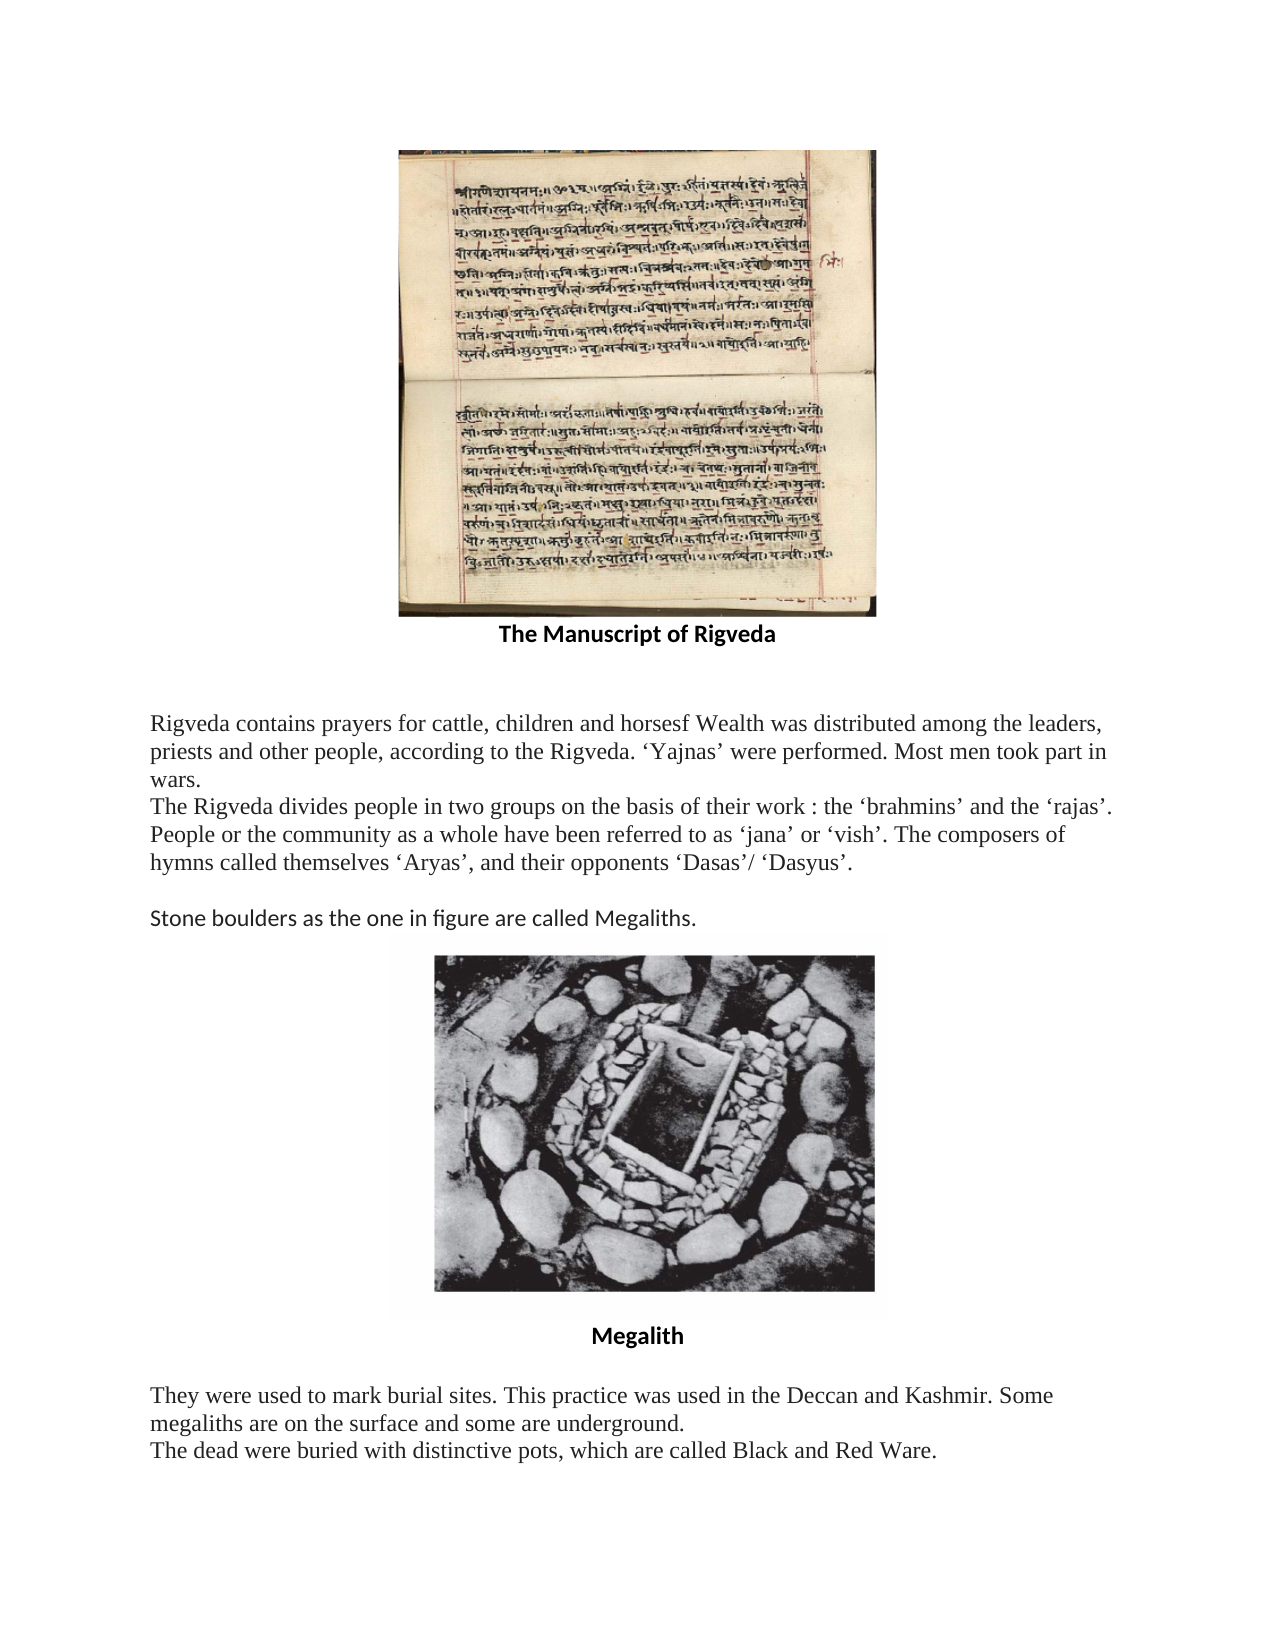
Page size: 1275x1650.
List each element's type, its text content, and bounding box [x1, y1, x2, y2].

text They were used to mark burial sites. This practice was used in the Deccan and Kashmir. Some megaliths are on the surface and some are underground. [150, 1381, 1125, 1436]
text The Manuscript of Rigveda [150, 618, 1125, 648]
picture [398, 150, 877, 618]
text Megalith [150, 1320, 1125, 1351]
text Stone boulders as the one in figure are called Megaliths. [150, 903, 1125, 932]
text Rigveda contains prayers for cattle, children and horsesf Wealth was distributed among the leaders, priests and other people, according to the Rigveda. ‘Yajnas’ were performed. Most men took part in wars. [150, 709, 1125, 792]
text The Rigveda divides people in two groups on the basis of their work : the ‘brahmins’ and the ‘rajas’. People or the community as a whole have been referred to as ‘jana’ or ‘vish’. The composers of hymns called themselves ‘Aryas’, and their opponents ‘Dasas’/ ‘Dasyus’. [150, 792, 1125, 875]
text The dead were buried with distinctive pots, which are called Black and Red Ware. [150, 1436, 1125, 1464]
